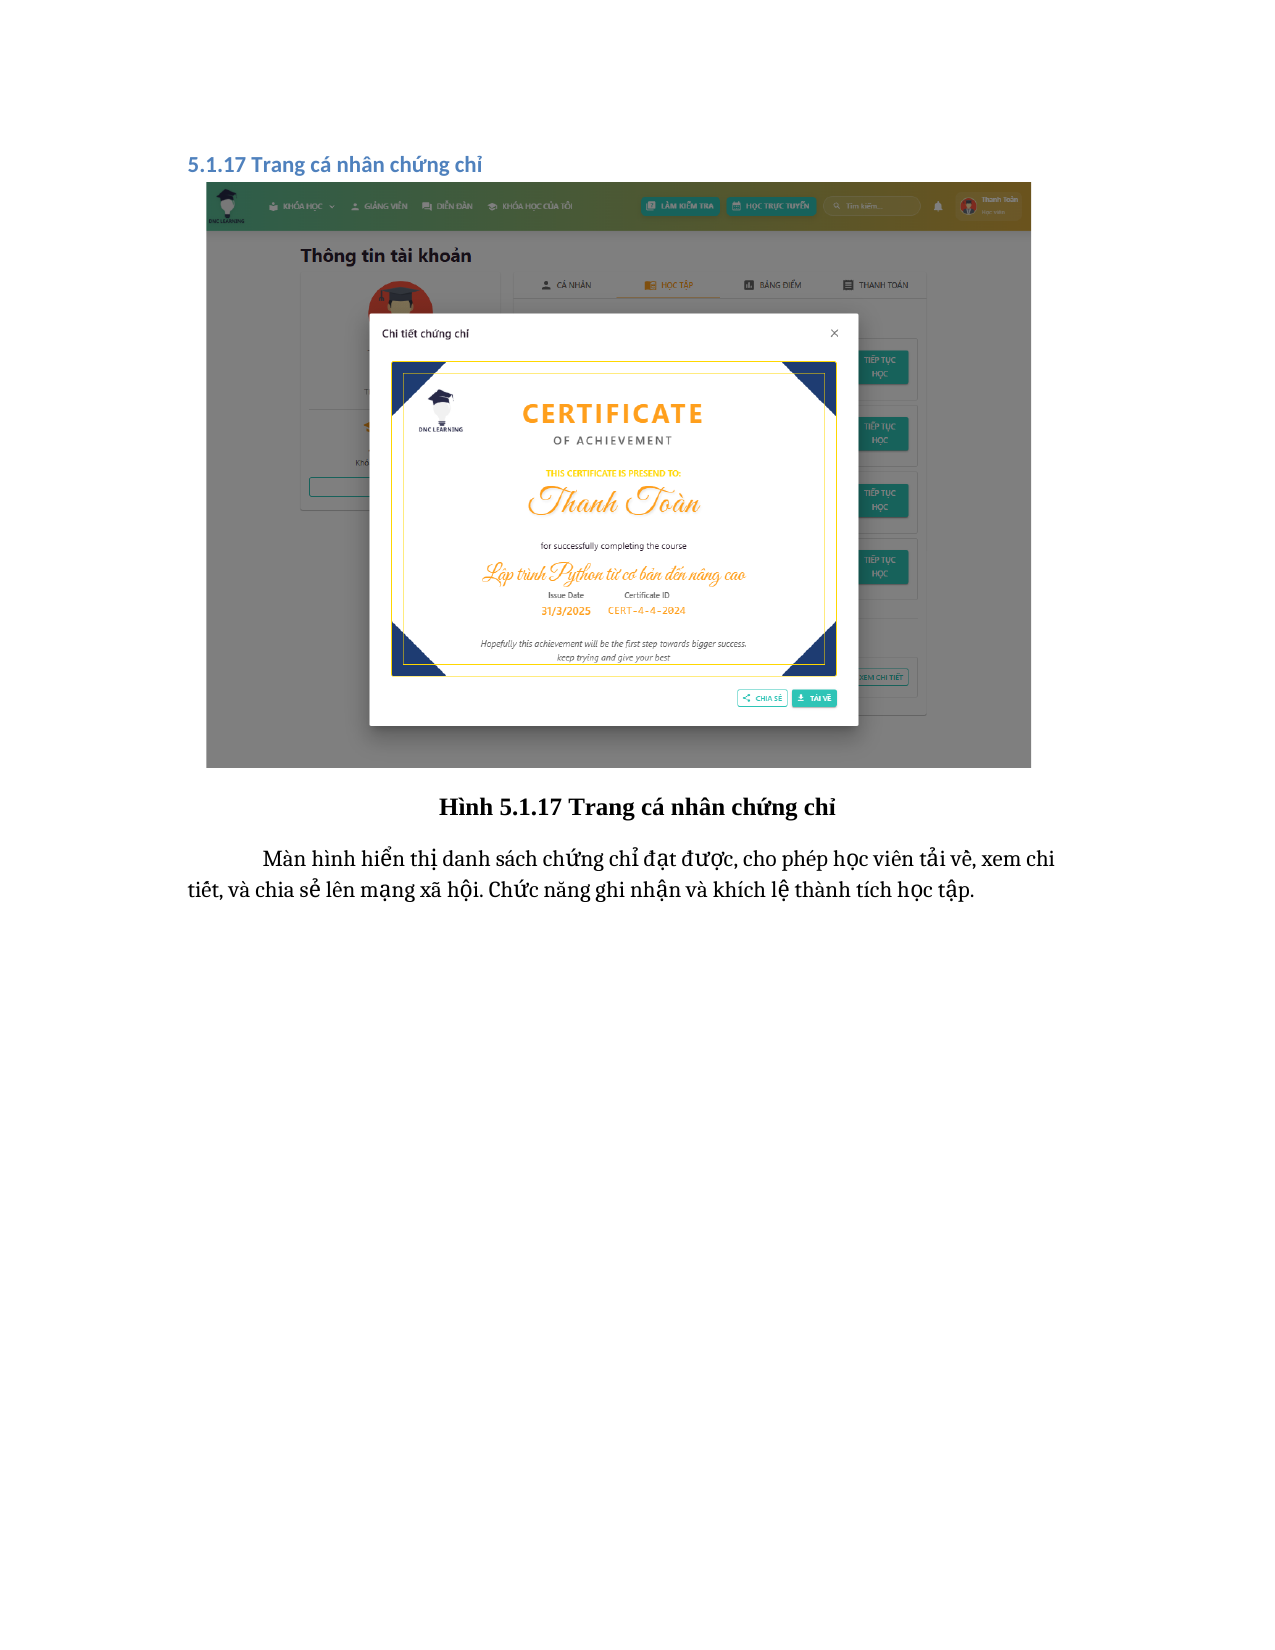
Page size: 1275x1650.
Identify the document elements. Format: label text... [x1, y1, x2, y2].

text Hình 5.1.17 Trang cá nhân chứng chỉ [187, 792, 1087, 821]
text Màn hình hiển thị danh sách chứng chỉ đạt được, cho phép học viên tải về, xem chi tiết, và chia sẻ lên mạng xã hội. Chức năng ghi nhận và khích lệ thành tích học tập. [187, 846, 1087, 903]
subtitle 5.1.17 Trang cá nhân chứng chỉ [187, 150, 1087, 178]
picture [206, 182, 1032, 768]
